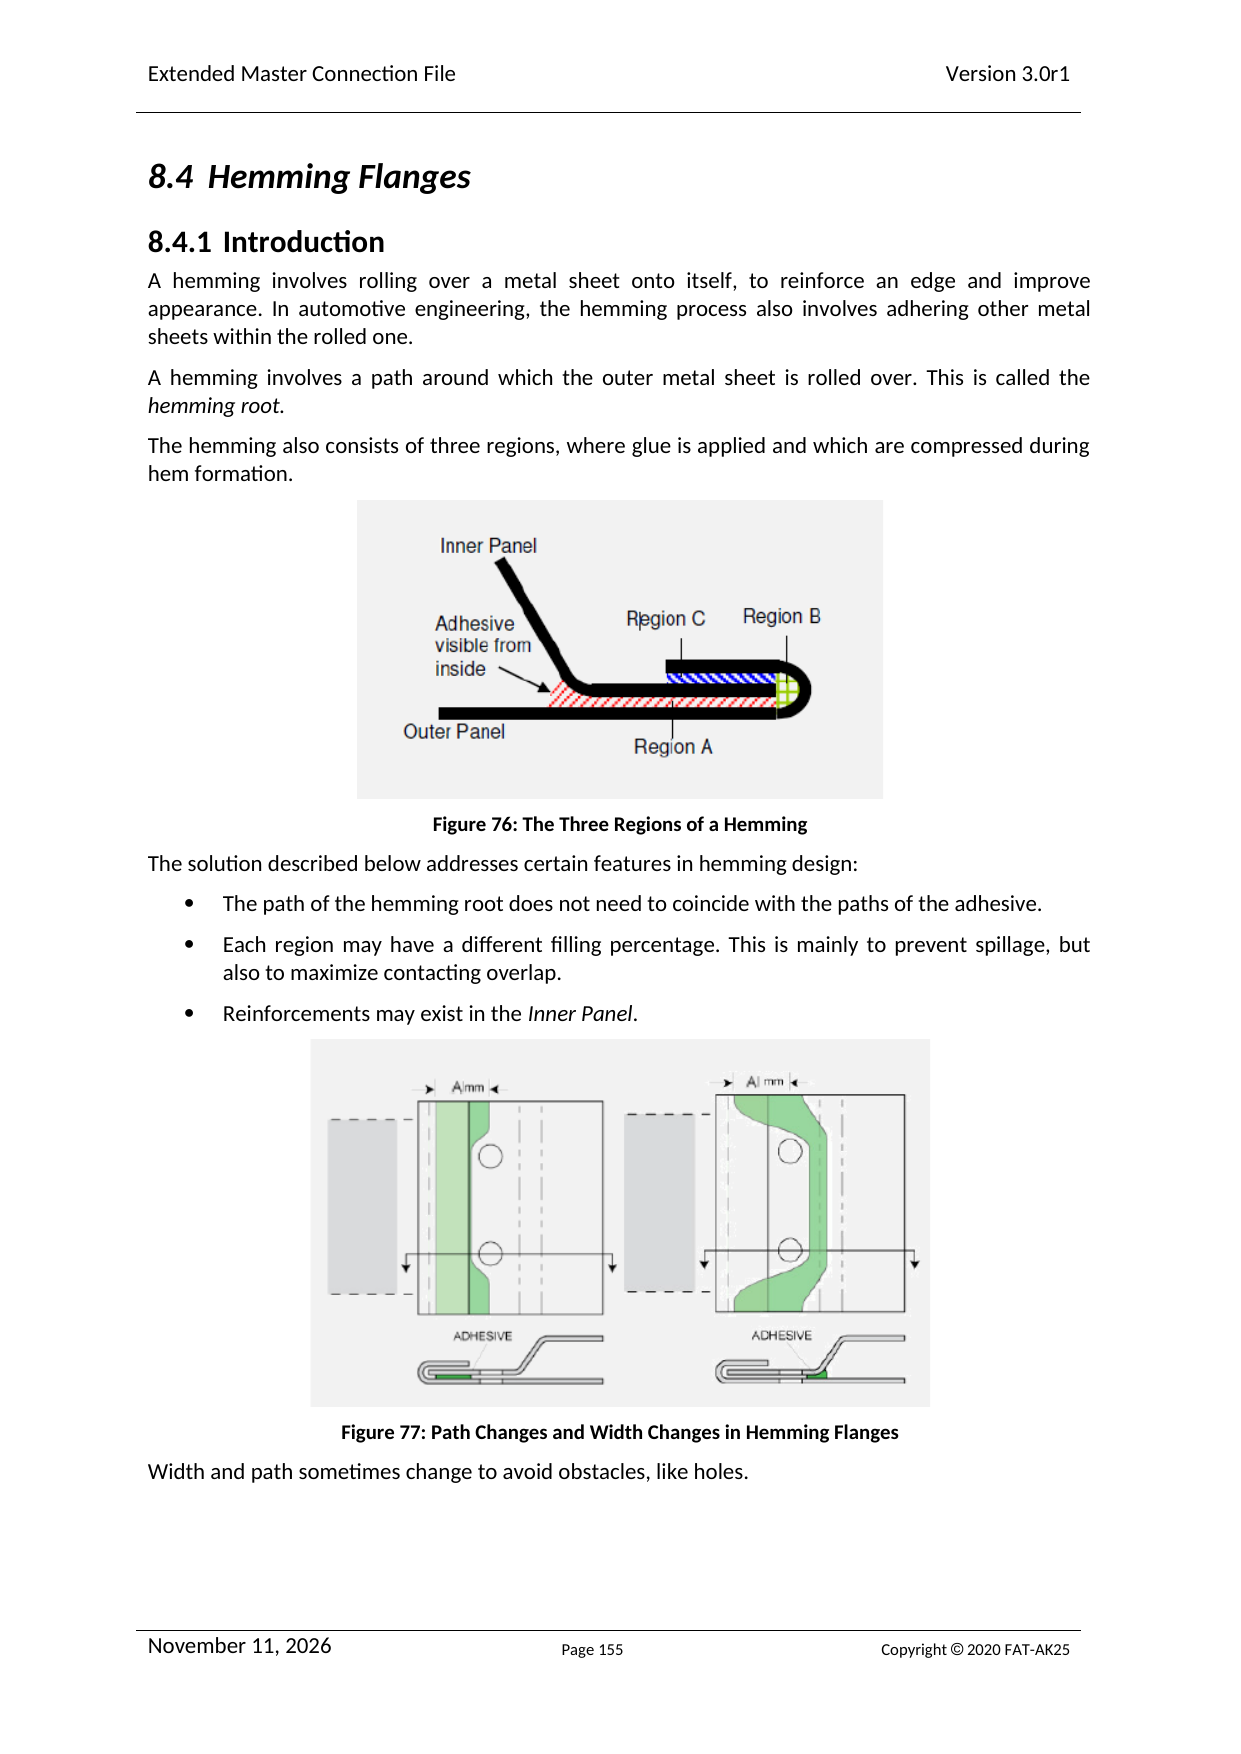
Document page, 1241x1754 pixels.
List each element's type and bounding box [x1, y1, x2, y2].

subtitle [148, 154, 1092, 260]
picture [357, 500, 884, 799]
picture [310, 1039, 931, 1407]
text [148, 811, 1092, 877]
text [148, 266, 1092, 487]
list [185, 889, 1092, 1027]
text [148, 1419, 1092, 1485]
